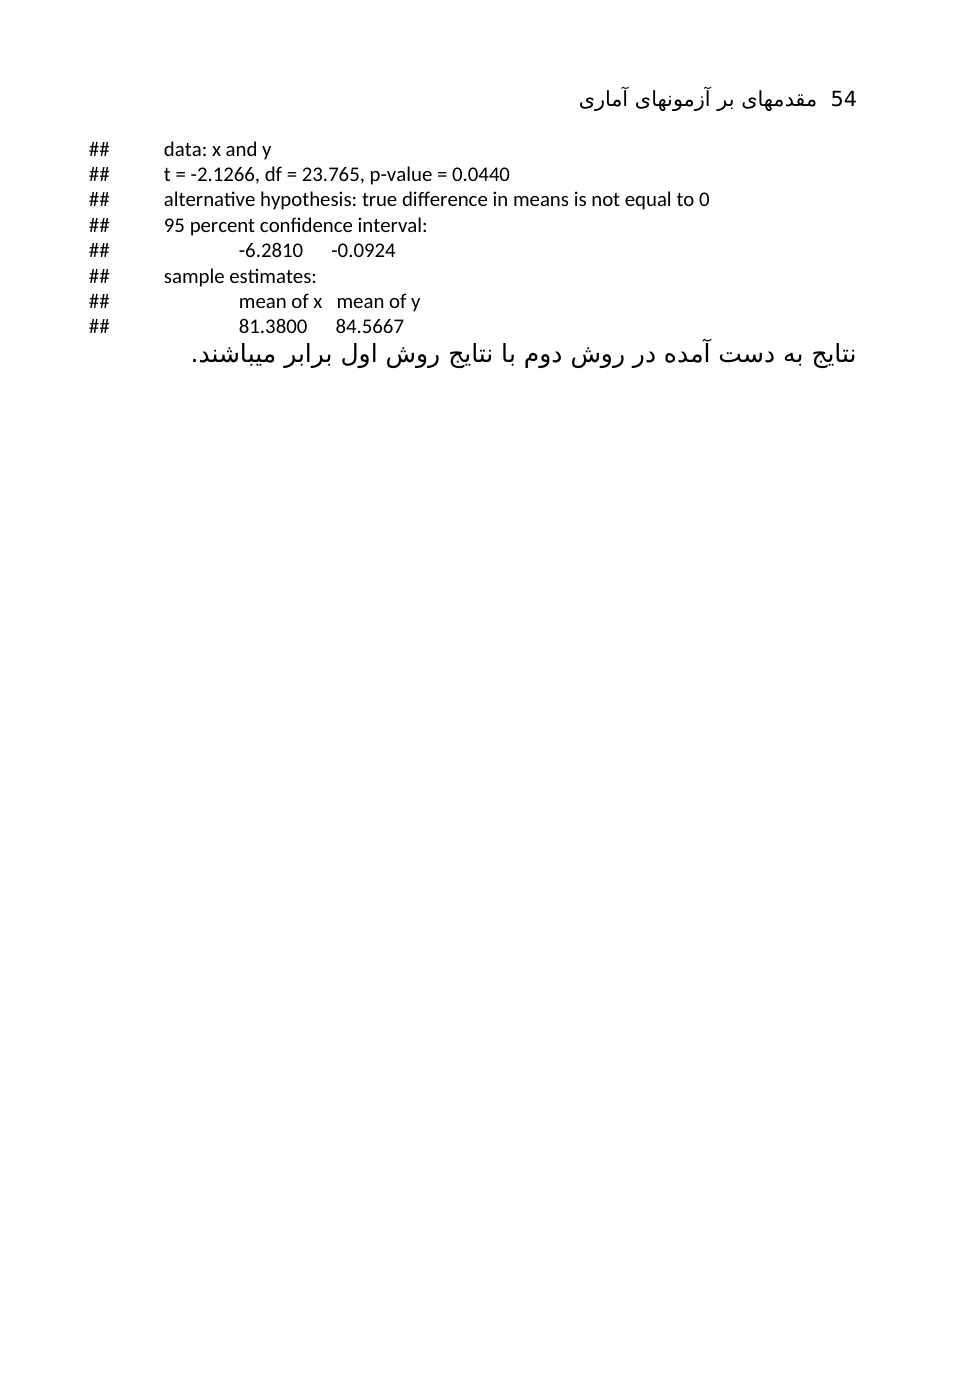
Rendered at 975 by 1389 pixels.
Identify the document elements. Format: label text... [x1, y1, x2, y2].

text نتایج به دست آمده در روش دوم با نتایج روش اول برابر می‏باشند. [89, 339, 857, 368]
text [89, 136, 857, 339]
